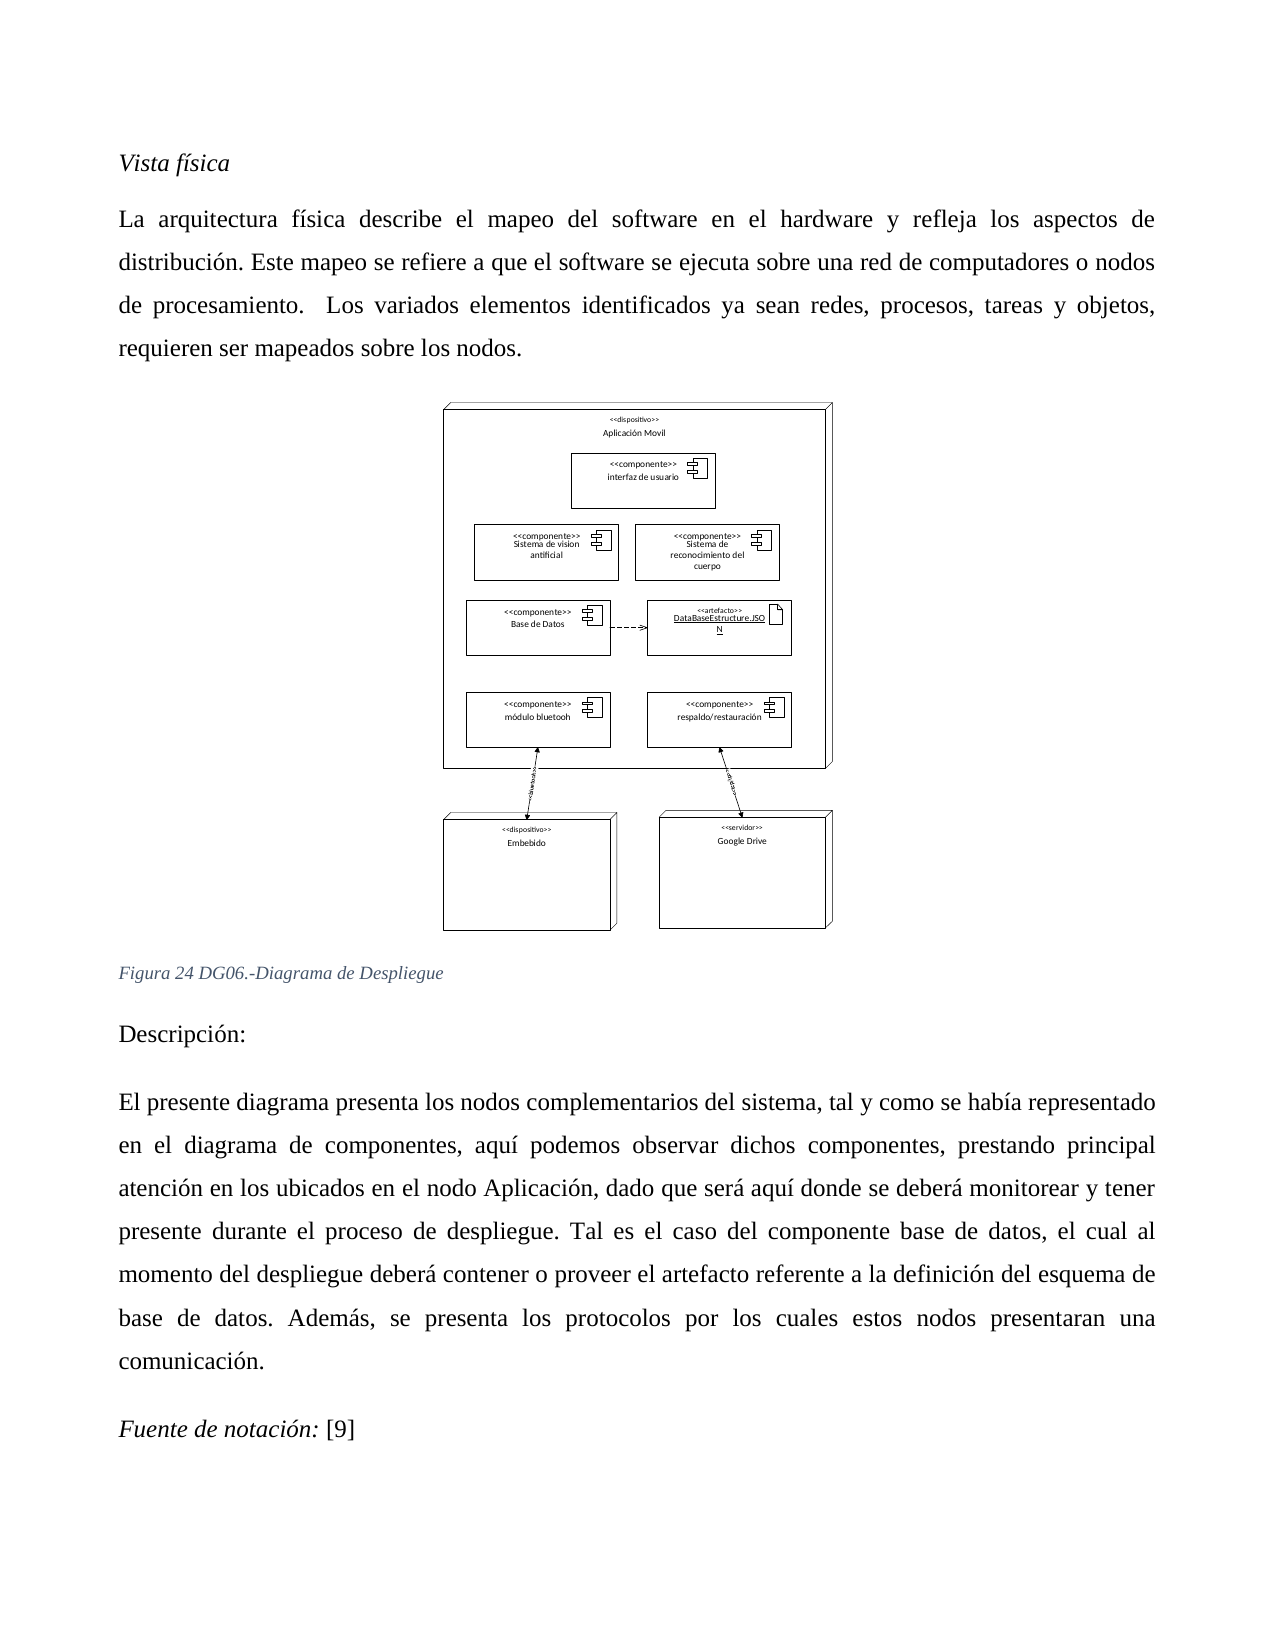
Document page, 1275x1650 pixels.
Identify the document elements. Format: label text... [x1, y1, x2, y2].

text Fuente de notación: [9] [118, 1414, 1157, 1443]
subtitle Vista física [118, 148, 1157, 176]
text Descripción: [118, 1019, 1157, 1048]
text La arquitectura física describe el mapeo del software en el hardware y refleja los aspectos de distribución. Este mapeo se refiere a que el software se ejecuta sobre una red de computadores o nodos de procesamiento. Los variados elementos identificados ya sean redes, procesos, tareas y objetos, requieren ser mapeados sobre los nodos. [118, 204, 1157, 362]
text El presente diagrama presenta los nodos complementarios del sistema, tal y como se había representado en el diagrama de componentes, aquí podemos observar dichos componentes, prestando principal atención en los ubicados en el nodo Aplicación, dado que será aquí donde se deberá monitorear y tener presente durante el proceso de despliegue. Tal es el caso del componente base de datos, el cual al momento del despliegue deberá contener o proveer el artefacto referente a la definición del esquema de base de datos. Además, se presenta los protocolos por los cuales estos nodos presentaran una comunicación. [118, 1087, 1157, 1374]
text Figura 25 DG06.-Diagrama de Despliegue [118, 962, 1157, 983]
